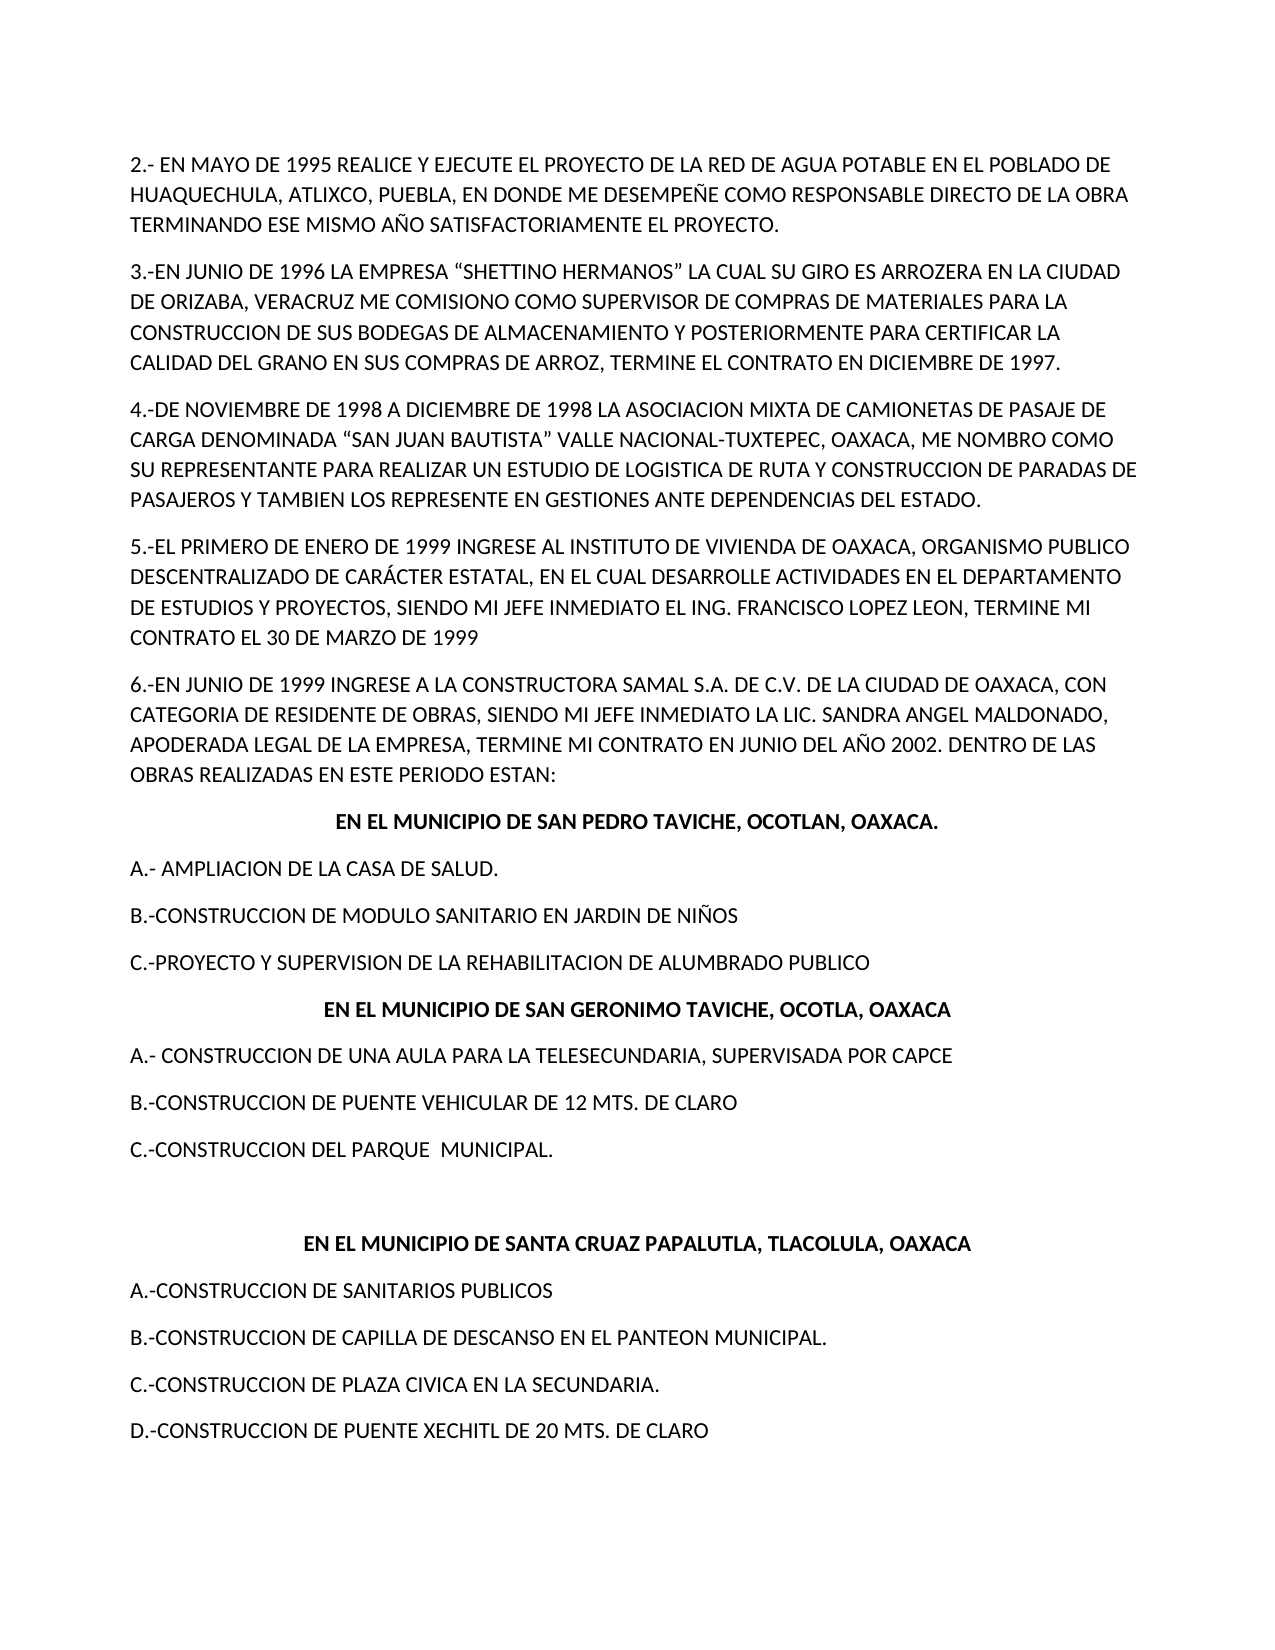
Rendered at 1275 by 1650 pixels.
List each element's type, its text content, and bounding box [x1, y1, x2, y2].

text A.- AMPLIACION DE LA CASA DE SALUD. [130, 854, 1145, 882]
text D.-CONSTRUCCION DE PUENTE XECHITL DE 20 MTS. DE CLARO [130, 1417, 1145, 1445]
text 4.-DE NOVIEMBRE DE 1998 A DICIEMBRE DE 1998 LA ASOCIACION MIXTA DE CAMIONETAS DE PASAJE DE CARGA DENOMINADA “SAN JUAN BAUTISTA” VALLE NACIONAL-TUXTEPEC, OAXACA, ME NOMBRO COMO SU REPRESENTANTE PARA REALIZAR UN ESTUDIO DE LOGISTICA DE RUTA Y CONSTRUCCION DE PARADAS DE PASAJEROS Y TAMBIEN LOS REPRESENTE EN GESTIONES ANTE DEPENDENCIAS DEL ESTADO. [130, 395, 1145, 513]
text 3.-EN JUNIO DE 1996 LA EMPRESA “SHETTINO HERMANOS” LA CUAL SU GIRO ES ARROZERA EN LA CIUDAD DE ORIZABA, VERACRUZ ME COMISIONO COMO SUPERVISOR DE COMPRAS DE MATERIALES PARA LA CONSTRUCCION DE SUS BODEGAS DE ALMACENAMIENTO Y POSTERIORMENTE PARA CERTIFICAR LA CALIDAD DEL GRANO EN SUS COMPRAS DE ARROZ, TERMINE EL CONTRATO EN DICIEMBRE DE 1997. [130, 257, 1145, 376]
text A.-CONSTRUCCION DE SANITARIOS PUBLICOS [130, 1276, 1145, 1304]
text C.-CONSTRUCCION DE PLAZA CIVICA EN LA SECUNDARIA. [130, 1370, 1145, 1398]
text EN EL MUNICIPIO DE SAN PEDRO TAVICHE, OCOTLAN, OAXACA. [130, 807, 1145, 835]
text 2.- EN MAYO DE 1995 REALICE Y EJECUTE EL PROYECTO DE LA RED DE AGUA POTABLE EN EL POBLADO DE HUAQUECHULA, ATLIXCO, PUEBLA, EN DONDE ME DESEMPEÑE COMO RESPONSABLE DIRECTO DE LA OBRA TERMINANDO ESE MISMO AÑO SATISFACTORIAMENTE EL PROYECTO. [130, 150, 1145, 238]
text C.-CONSTRUCCION DEL PARQUE MUNICIPAL. [130, 1135, 1145, 1163]
text C.-PROYECTO Y SUPERVISION DE LA REHABILITACION DE ALUMBRADO PUBLICO [130, 948, 1145, 976]
text B.-CONSTRUCCION DE CAPILLA DE DESCANSO EN EL PANTEON MUNICIPAL. [130, 1323, 1145, 1351]
text 5.-EL PRIMERO DE ENERO DE 1999 INGRESE AL INSTITUTO DE VIVIENDA DE OAXACA, ORGANISMO PUBLICO DESCENTRALIZADO DE CARÁCTER ESTATAL, EN EL CUAL DESARROLLE ACTIVIDADES EN EL DEPARTAMENTO DE ESTUDIOS Y PROYECTOS, SIENDO MI JEFE INMEDIATO EL ING. FRANCISCO LOPEZ LEON, TERMINE MI CONTRATO EL 30 DE MARZO DE 1999 [130, 532, 1145, 651]
text B.-CONSTRUCCION DE PUENTE VEHICULAR DE 12 MTS. DE CLARO [130, 1088, 1145, 1117]
text A.- CONSTRUCCION DE UNA AULA PARA LA TELESECUNDARIA, SUPERVISADA POR CAPCE [130, 1042, 1145, 1070]
text EN EL MUNICIPIO DE SANTA CRUAZ PAPALUTLA, TLACOLULA, OAXACA [130, 1229, 1145, 1257]
text EN EL MUNICIPIO DE SAN GERONIMO TAVICHE, OCOTLA, OAXACA [130, 995, 1145, 1023]
text B.-CONSTRUCCION DE MODULO SANITARIO EN JARDIN DE NIÑOS [130, 901, 1145, 929]
text 6.-EN JUNIO DE 1999 INGRESE A LA CONSTRUCTORA SAMAL S.A. DE C.V. DE LA CIUDAD DE OAXACA, CON CATEGORIA DE RESIDENTE DE OBRAS, SIENDO MI JEFE INMEDIATO LA LIC. SANDRA ANGEL MALDONADO, APODERADA LEGAL DE LA EMPRESA, TERMINE MI CONTRATO EN JUNIO DEL AÑO 2002. DENTRO DE LAS OBRAS REALIZADAS EN ESTE PERIODO ESTAN: [130, 670, 1145, 788]
